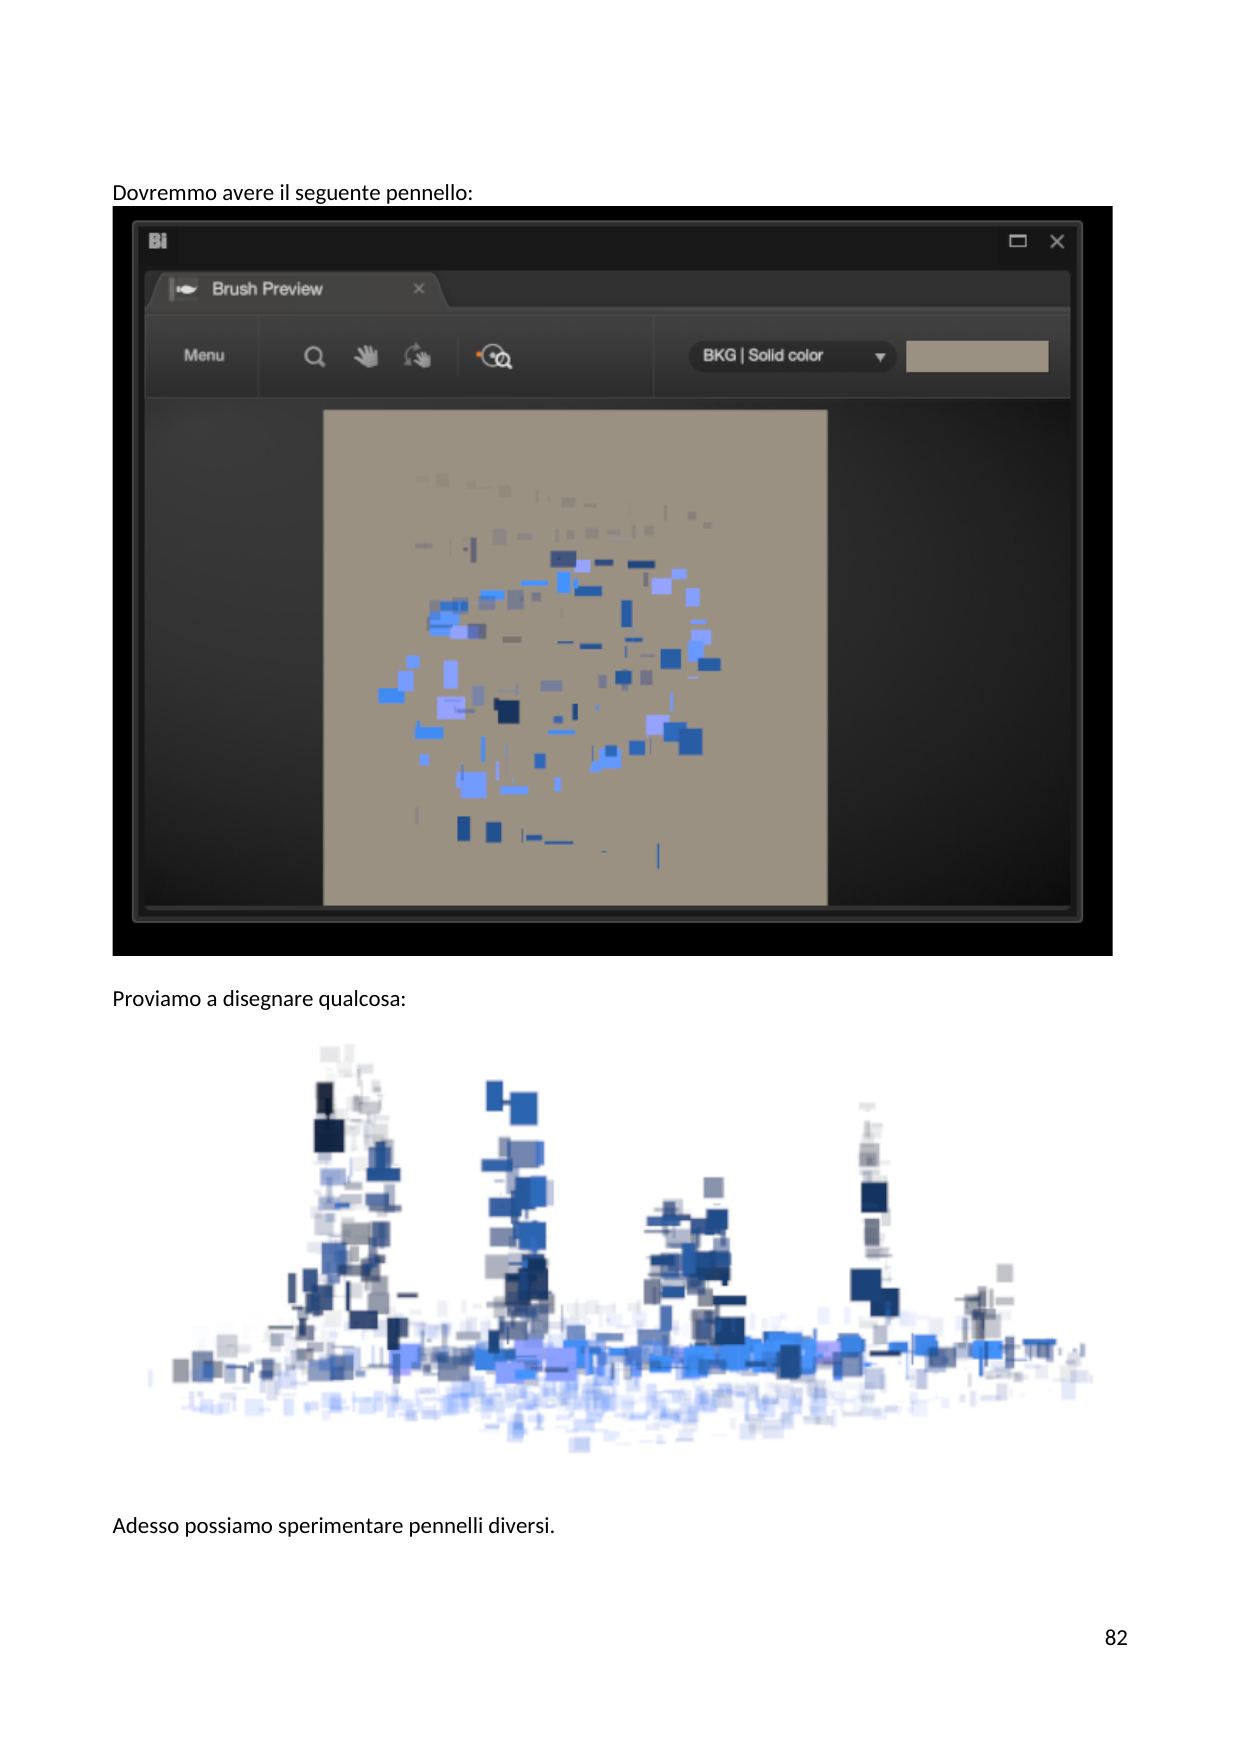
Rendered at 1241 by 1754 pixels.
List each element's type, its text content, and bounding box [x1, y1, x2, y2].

text Dovremmo avere il seguente pennello: [112, 178, 1128, 206]
text Proviamo a disegnare qualcosa: [112, 984, 1128, 1012]
picture [112, 206, 1113, 956]
picture [112, 1012, 1128, 1484]
text Adesso possiamo sperimentare pennelli diversi. [112, 1511, 1128, 1539]
